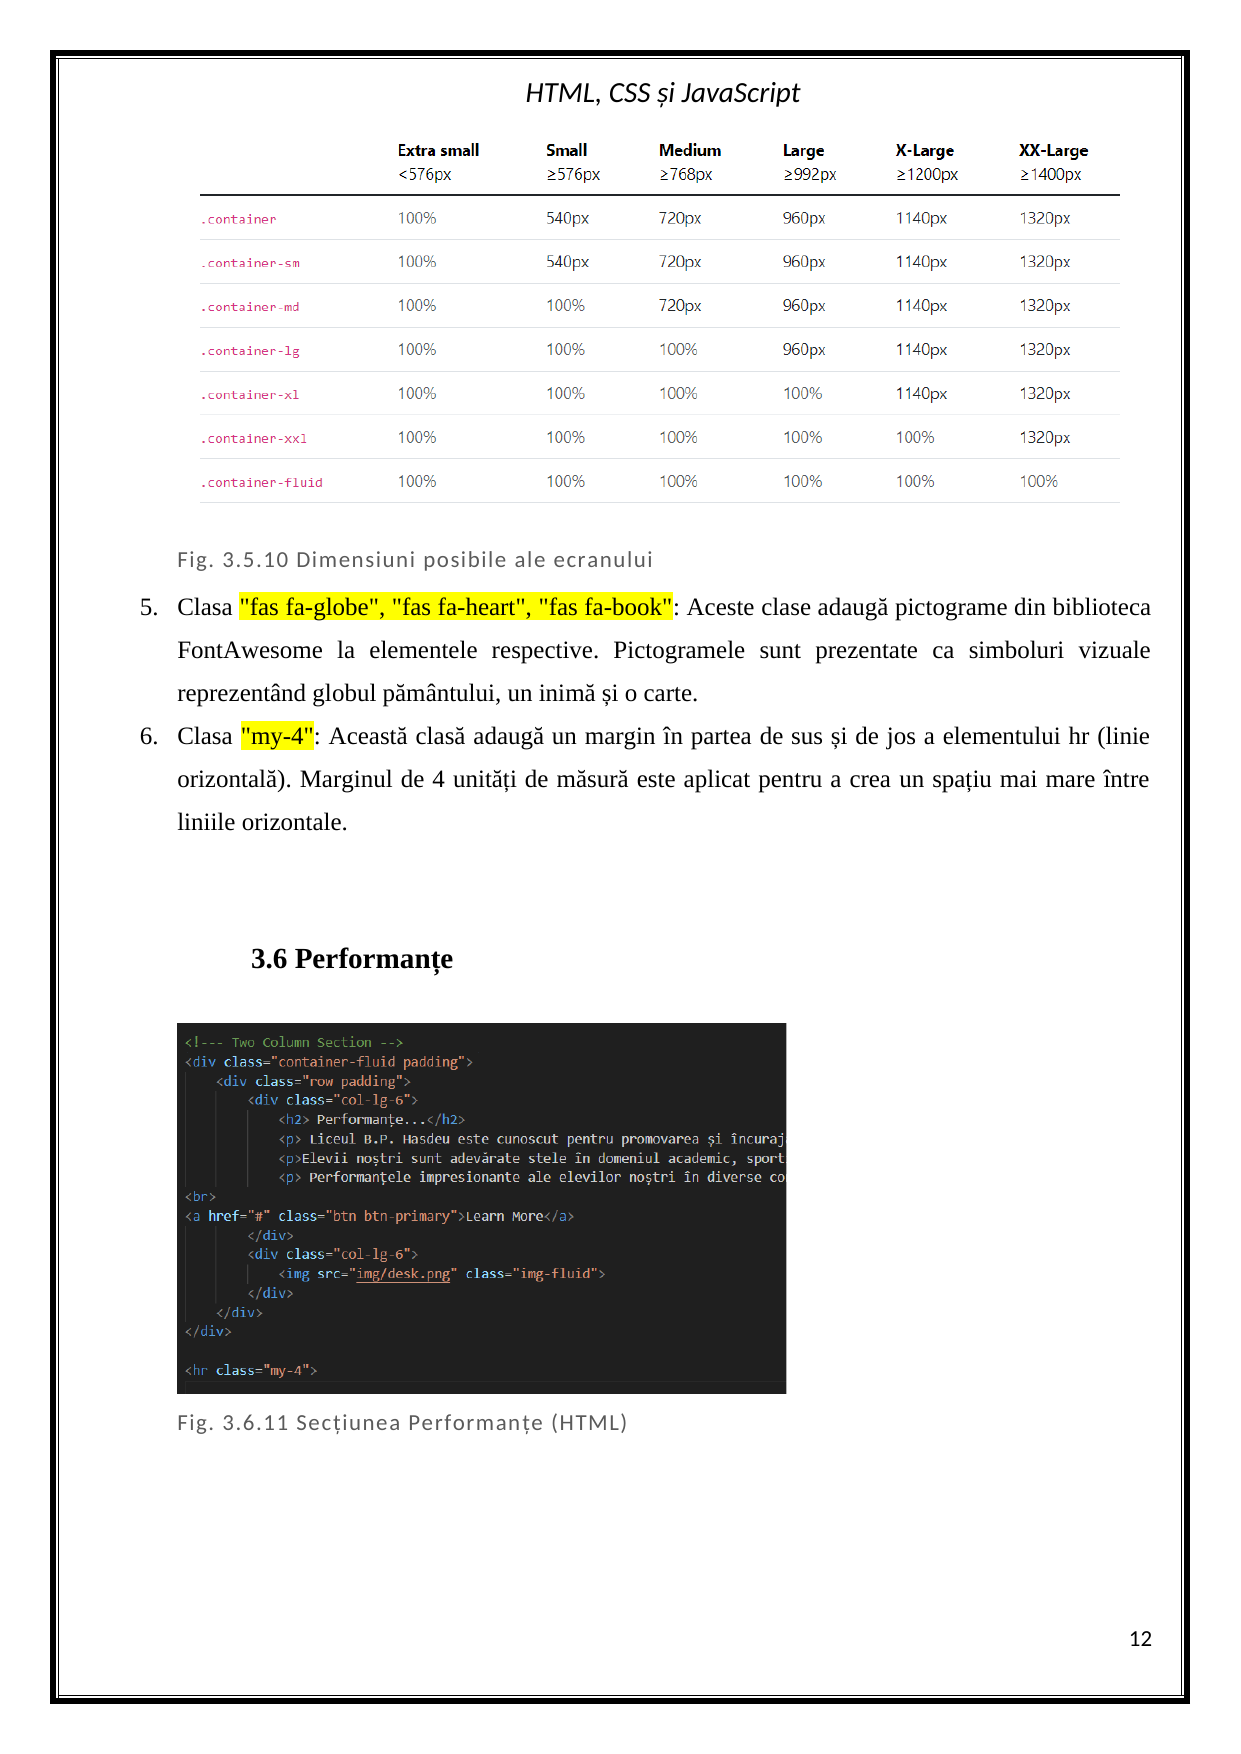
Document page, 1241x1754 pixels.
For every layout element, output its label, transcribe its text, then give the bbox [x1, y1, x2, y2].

list Clasa "my-4": Această clasă adaugă un margin în partea de sus și de jos a elementului hr (linie orizontală). Marginul de 4 unități de măsură este aplicat pentru a crea un spațiu mai mare între liniile orizontale. [139, 721, 1152, 836]
subtitle Fig. 3.6.11 Secțiunea Performanțe (HTML) [177, 1408, 1152, 1436]
subtitle Fig. 3.5.10 Dimensiuni posibile ale ecranului [177, 545, 1152, 573]
subtitle 3.6 Performanțe [251, 941, 1152, 974]
list Clasa "fas fa-globe", "fas fa-heart", "fas fa-book": Aceste clase adaugă pictograme din biblioteca FontAwesome la elementele respective. Pictogramele sunt prezentate ca simboluri vizuale reprezentând globul pământului, un inimă și o carte. [139, 592, 1152, 707]
picture [177, 1023, 787, 1394]
picture [177, 118, 1152, 531]
